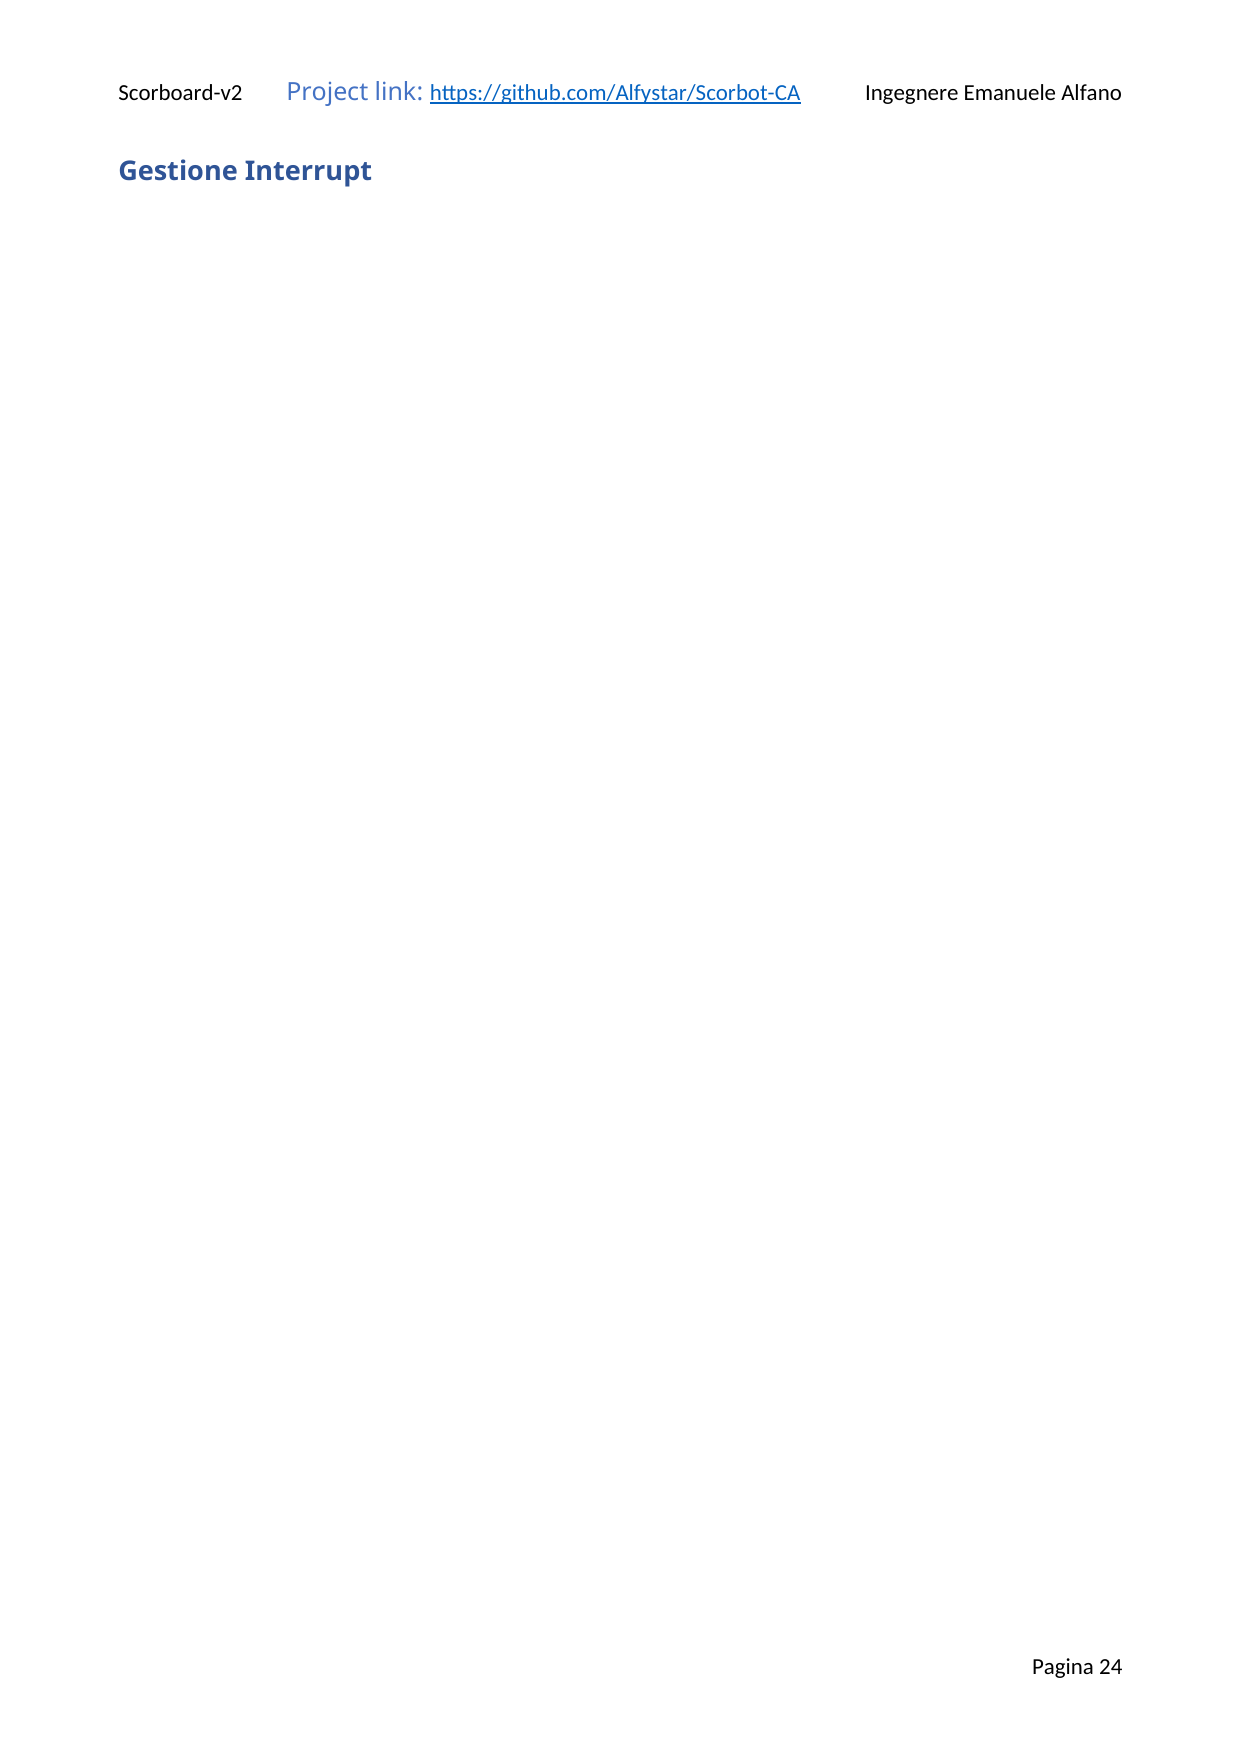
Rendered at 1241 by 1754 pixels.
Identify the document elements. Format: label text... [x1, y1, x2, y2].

subtitle Gestione Interrupt [118, 152, 1122, 189]
